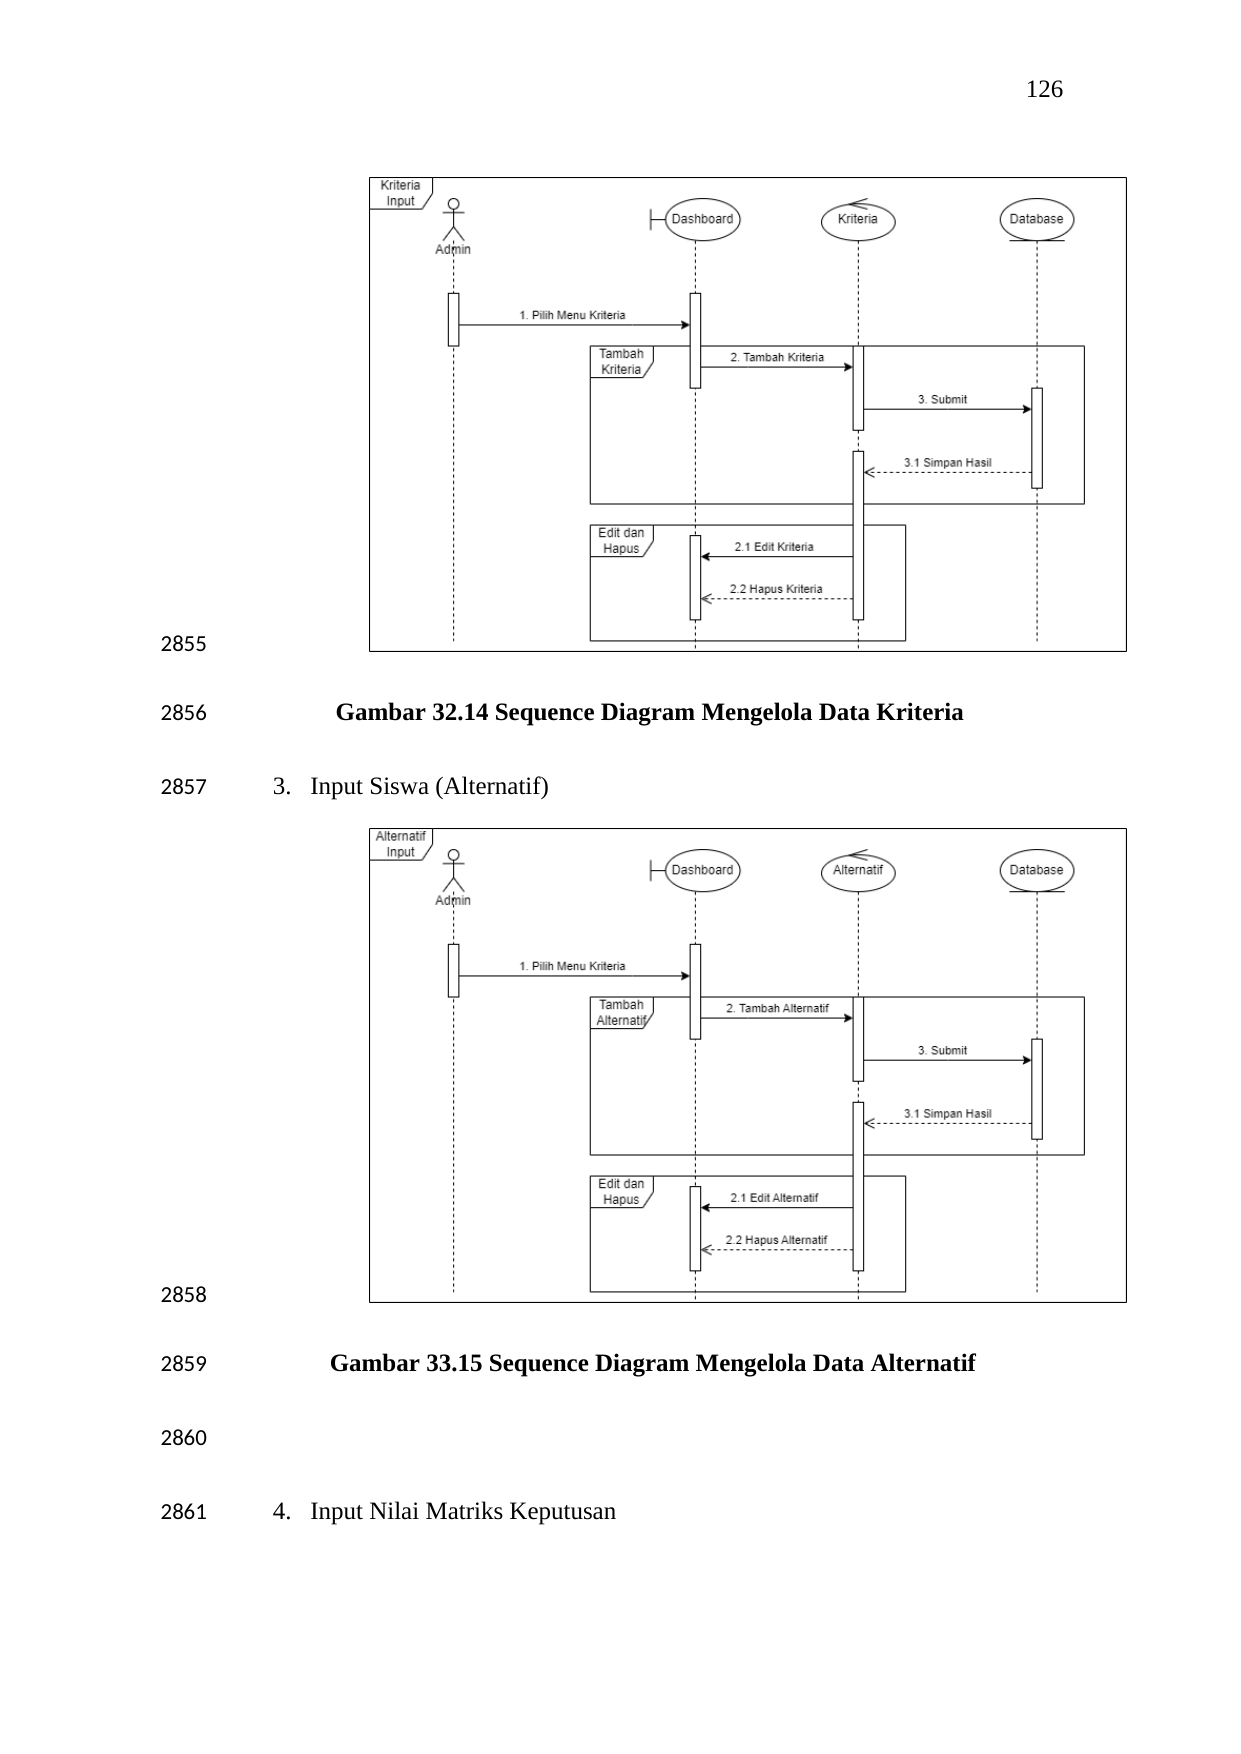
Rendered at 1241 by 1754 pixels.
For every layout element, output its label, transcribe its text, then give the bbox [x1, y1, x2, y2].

list Input Siswa (Alternatif) [273, 771, 1063, 799]
list Input Nilai Matriks Keputusan [273, 1496, 1063, 1525]
picture [369, 177, 1127, 652]
picture [369, 828, 1127, 1303]
